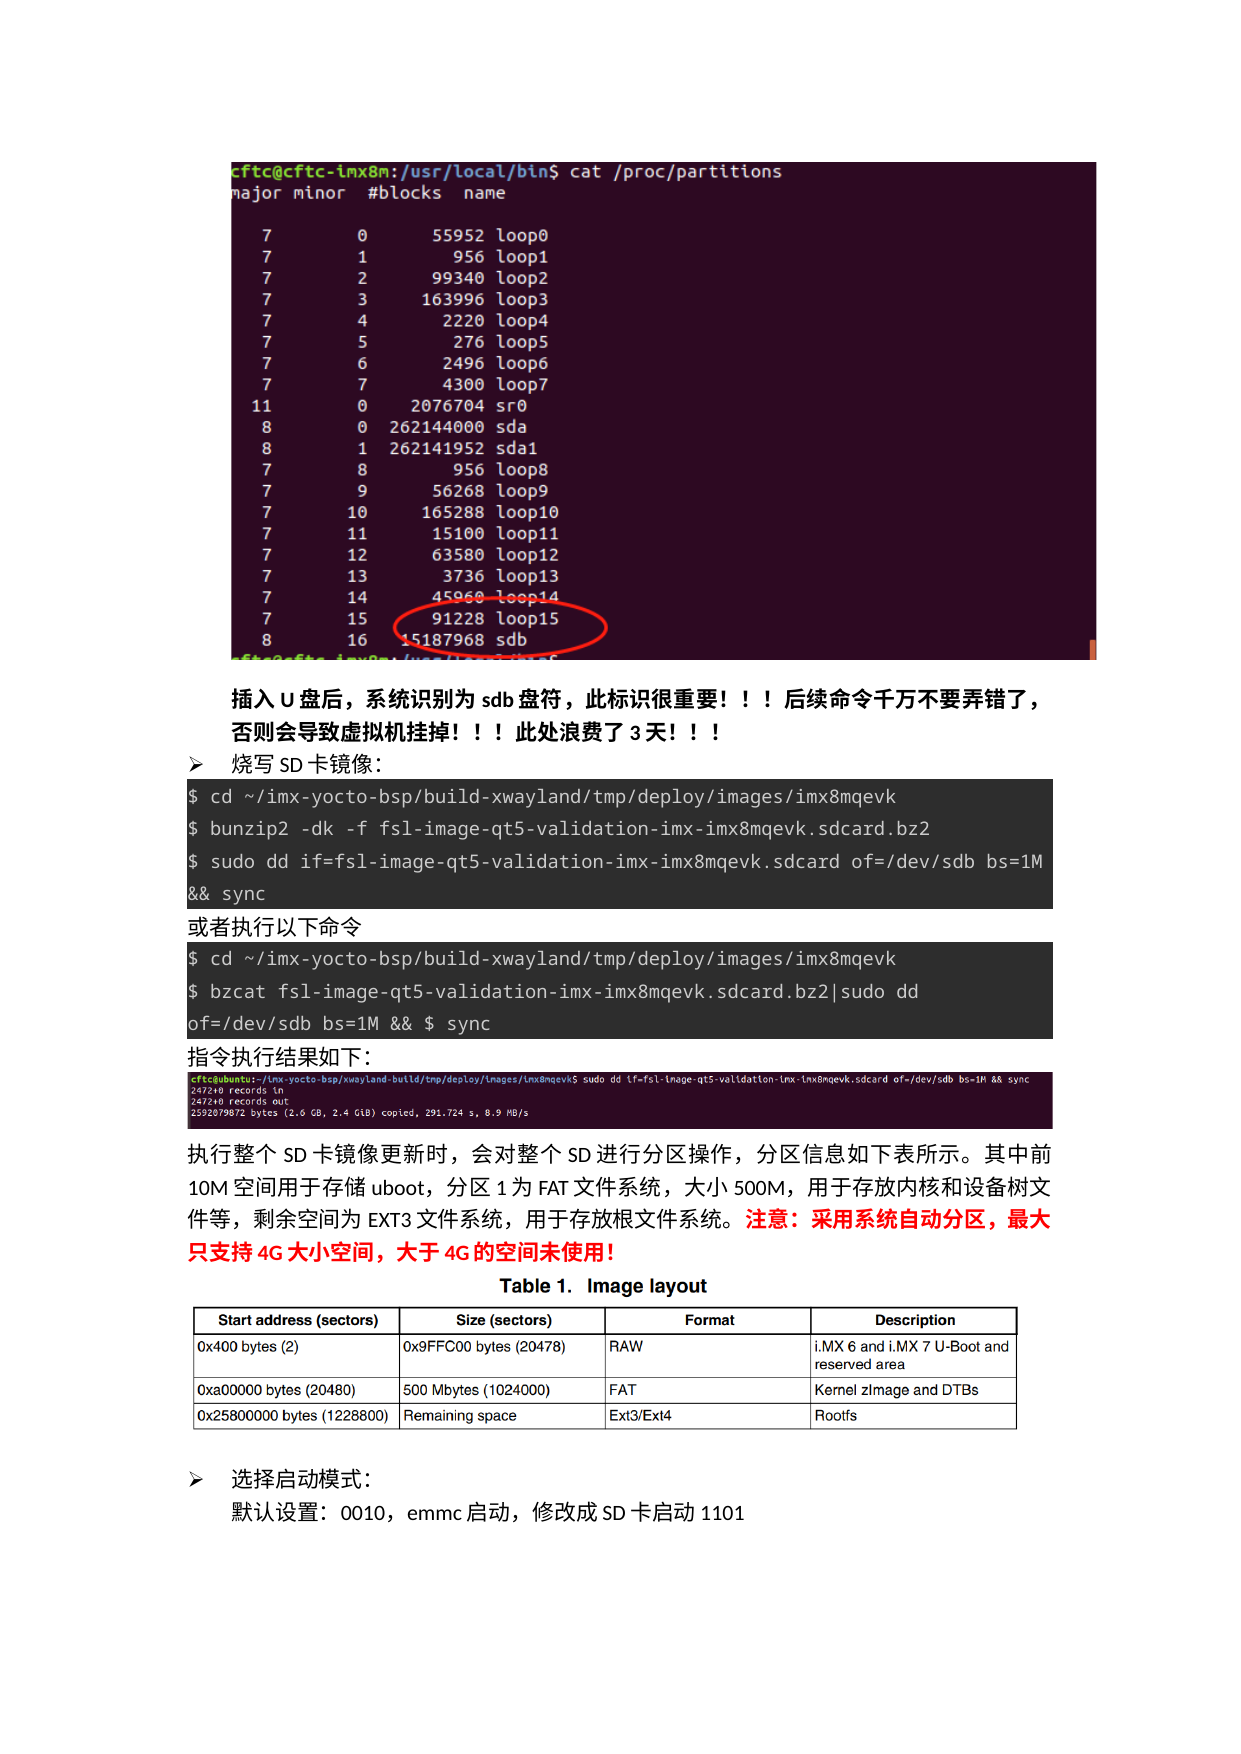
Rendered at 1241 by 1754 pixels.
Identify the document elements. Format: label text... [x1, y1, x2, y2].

text $ cd ~/imx-yocto-bsp/build-xwayland/tmp/deploy/images/imx8mqevk $ bunzip2 -dk -f fsl-image-qt5-validation-imx-imx8mqevk.sdcard.bz2 [187, 779, 1053, 844]
text $ sudo dd if=fsl-image-qt5-validation-imx-imx8mqevk.sdcard of=/dev/sdb bs=1M && sync [187, 844, 1053, 909]
text 指令执行结果如下： [187, 1039, 1053, 1072]
text 或者执行以下命令 [187, 909, 1053, 942]
picture [187, 1072, 1053, 1129]
text $ cd ~/imx-yocto-bsp/build-xwayland/tmp/deploy/images/imx8mqevk $ bzcat fsl-image-qt5-validation-imx-imx8mqevk.sdcard.bz2|sudo dd of=/dev/sdb bs=1M && $ sync [187, 942, 1053, 1039]
list 烧写SD卡镜像： [187, 747, 1053, 779]
picture [187, 1267, 1053, 1445]
list 默认设置：0010，emmc启动，修改成SD卡启动1101 [231, 1494, 1053, 1527]
text 执行整个SD卡镜像更新时，会对整个SD进行分区操作，分区信息如下表所示。其中前10M空间用于存储uboot，分区1为FAT文件系统，大小500M，用于存放内核和设备树文件等，剩余空间为EXT3文件系统，用于存放根文件系统。注意：采用系统自动分区，最大只支持4G大小空间，大于4G的空间未使用！ [187, 1137, 1053, 1267]
list 选择启动模式： [187, 1462, 1053, 1494]
list 插入U盘后，系统识别为sdb盘符，此标识很重要！！！后续命令千万不要弄错了，否则会导致虚拟机挂掉！！！此处浪费了3天！！！ [231, 682, 1053, 747]
picture [231, 162, 1097, 660]
